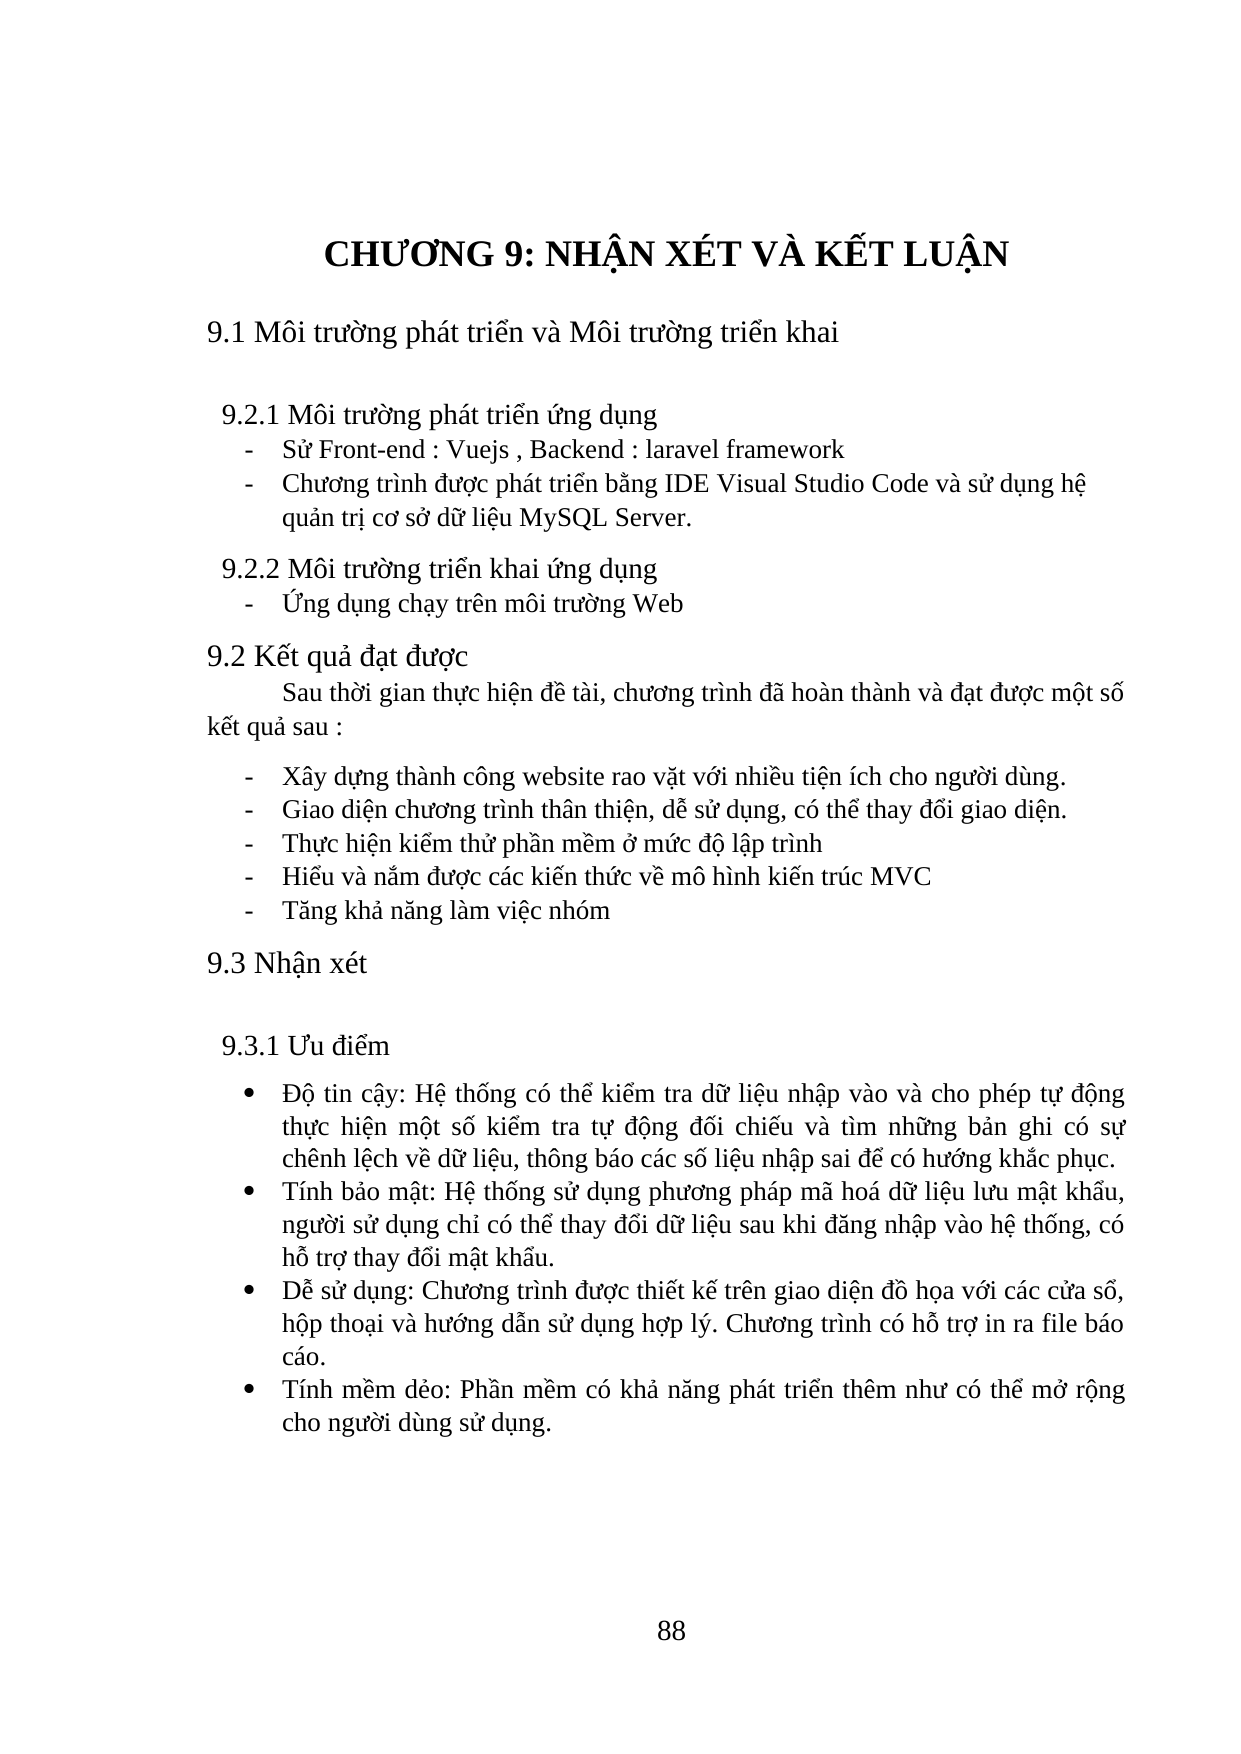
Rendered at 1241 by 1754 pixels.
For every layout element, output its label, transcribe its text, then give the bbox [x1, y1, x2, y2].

list Tính mềm dẻo: Phần mềm có khả năng phát triển thêm như có thể mở rộng cho người dùng sử dụng. [244, 1373, 1126, 1437]
subtitle 9.3 Nhận xét [207, 944, 1126, 980]
subtitle 9.3.1 Ưu điểm [222, 1028, 1126, 1062]
list Tính bảo mật: Hệ thống sử dụng phương pháp mã hoá dữ liệu lưu mật khẩu, người sử dụng chỉ có thể thay đổi dữ liệu sau khi đăng nhập vào hệ thống, có hỗ trợ thay đổi mật khẩu. [244, 1176, 1126, 1273]
list Dễ sử dụng: Chương trình được thiết kế trên giao diện đồ họa với các cửa sổ, hộp thoại và hướng dẫn sử dụng hợp lý. Chương trình có hỗ trợ in ra file báo cáo. [244, 1274, 1126, 1371]
list Hiểu và nắm được các kiến thức về mô hình kiến trúc MVC [244, 860, 1126, 892]
list Tăng khả năng làm việc nhóm [244, 894, 1126, 925]
subtitle 9.1 Môi trường phát triển và Môi trường triển khai [207, 314, 1126, 349]
list Giao diện chương trình thân thiện, dễ sử dụng, có thể thay đổi giao diện. [244, 793, 1126, 824]
subtitle 9.2.1 Môi trường phát triển ứng dụng [222, 397, 1126, 431]
list Chương trình được phát triển bằng IDE Visual Studio Code và sử dụng hệ quản trị cơ sở dữ liệu MySQL Server. [244, 467, 1126, 532]
list Độ tin cậy: Hệ thống có thể kiểm tra dữ liệu nhập vào và cho phép tự động thực hiện một số kiểm tra tự động đối chiếu và tìm những bản ghi có sự chênh lệch về dữ liệu, thông báo các số liệu nhập sai để có hướng khắc phục. [244, 1077, 1126, 1174]
text Sau thời gian thực hiện đề tài, chương trình đã hoàn thành và đạt được một số kết quả sau : [207, 676, 1126, 741]
subtitle 9.2 Kết quả đạt được [207, 637, 1126, 673]
list Ứng dụng chạy trên môi trường Web [244, 587, 1126, 618]
list Xây dựng thành công website rao vặt với nhiều tiện ích cho người dùng. [244, 760, 1126, 791]
list Thực hiện kiểm thử phần mềm ở mức độ lập trình [244, 827, 1126, 858]
subtitle 9.2.2 Môi trường triển khai ứng dụng [222, 551, 1126, 584]
subtitle CHƯƠNG 9: NHẬN XÉT VÀ KẾT LUẬN [207, 232, 1126, 275]
list Sử Front-end : Vuejs , Backend : laravel framework [244, 434, 1126, 465]
